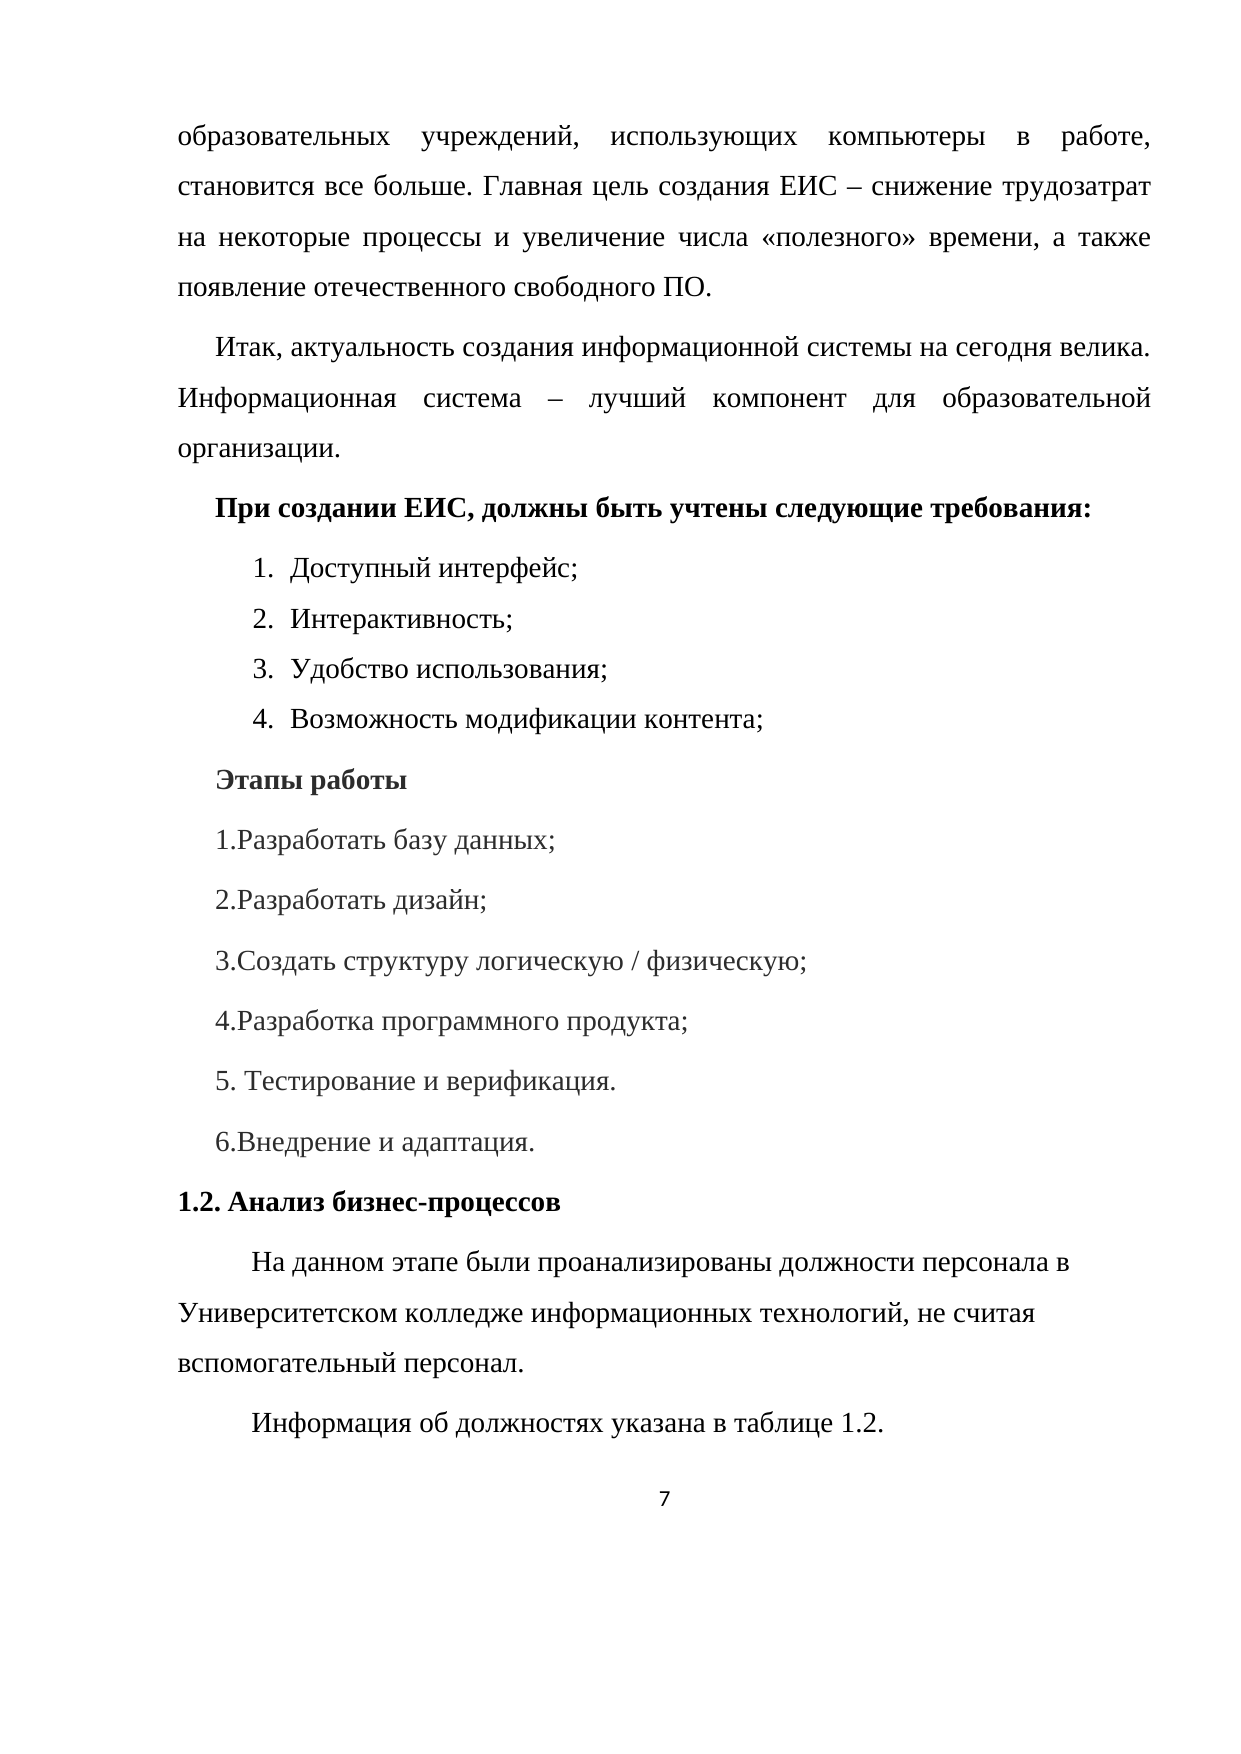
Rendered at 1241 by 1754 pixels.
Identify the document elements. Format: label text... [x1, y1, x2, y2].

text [177, 118, 1152, 303]
text 5. Тестирование и верификация. [177, 1063, 1152, 1097]
text Информация об должностях указана в таблице 1.2. [177, 1405, 1152, 1439]
text 6.Внедрение и адаптация. [177, 1124, 1152, 1157]
text Этапы работы [177, 762, 1152, 795]
text Итак, актуальность создания информационной системы на сегодня велика. Информационная система – лучший компонент для образовательной организации. [177, 329, 1152, 463]
text На данном этапе были проанализированы должности персонала в Университетском колледже информационных технологий, не считая вспомогательный персонал. [177, 1244, 1152, 1378]
list Удобство использования; [252, 651, 1152, 685]
text 1.2. Анализ бизнес-процессов [177, 1184, 1152, 1218]
text 1.Разработать базу данных; [177, 822, 1152, 856]
text При создании ЕИС, должны быть учтены следующие требования: [177, 490, 1152, 524]
list Доступный интерфейс; [252, 551, 1152, 584]
text 3.Создать структуру логическую / физическую; [177, 943, 1152, 976]
text 2.Разработать дизайн; [177, 882, 1152, 916]
text 4.Разработка программного продукта; [177, 1003, 1152, 1037]
list Возможность модификации контента; [252, 702, 1152, 735]
list Интерактивность; [252, 601, 1152, 634]
